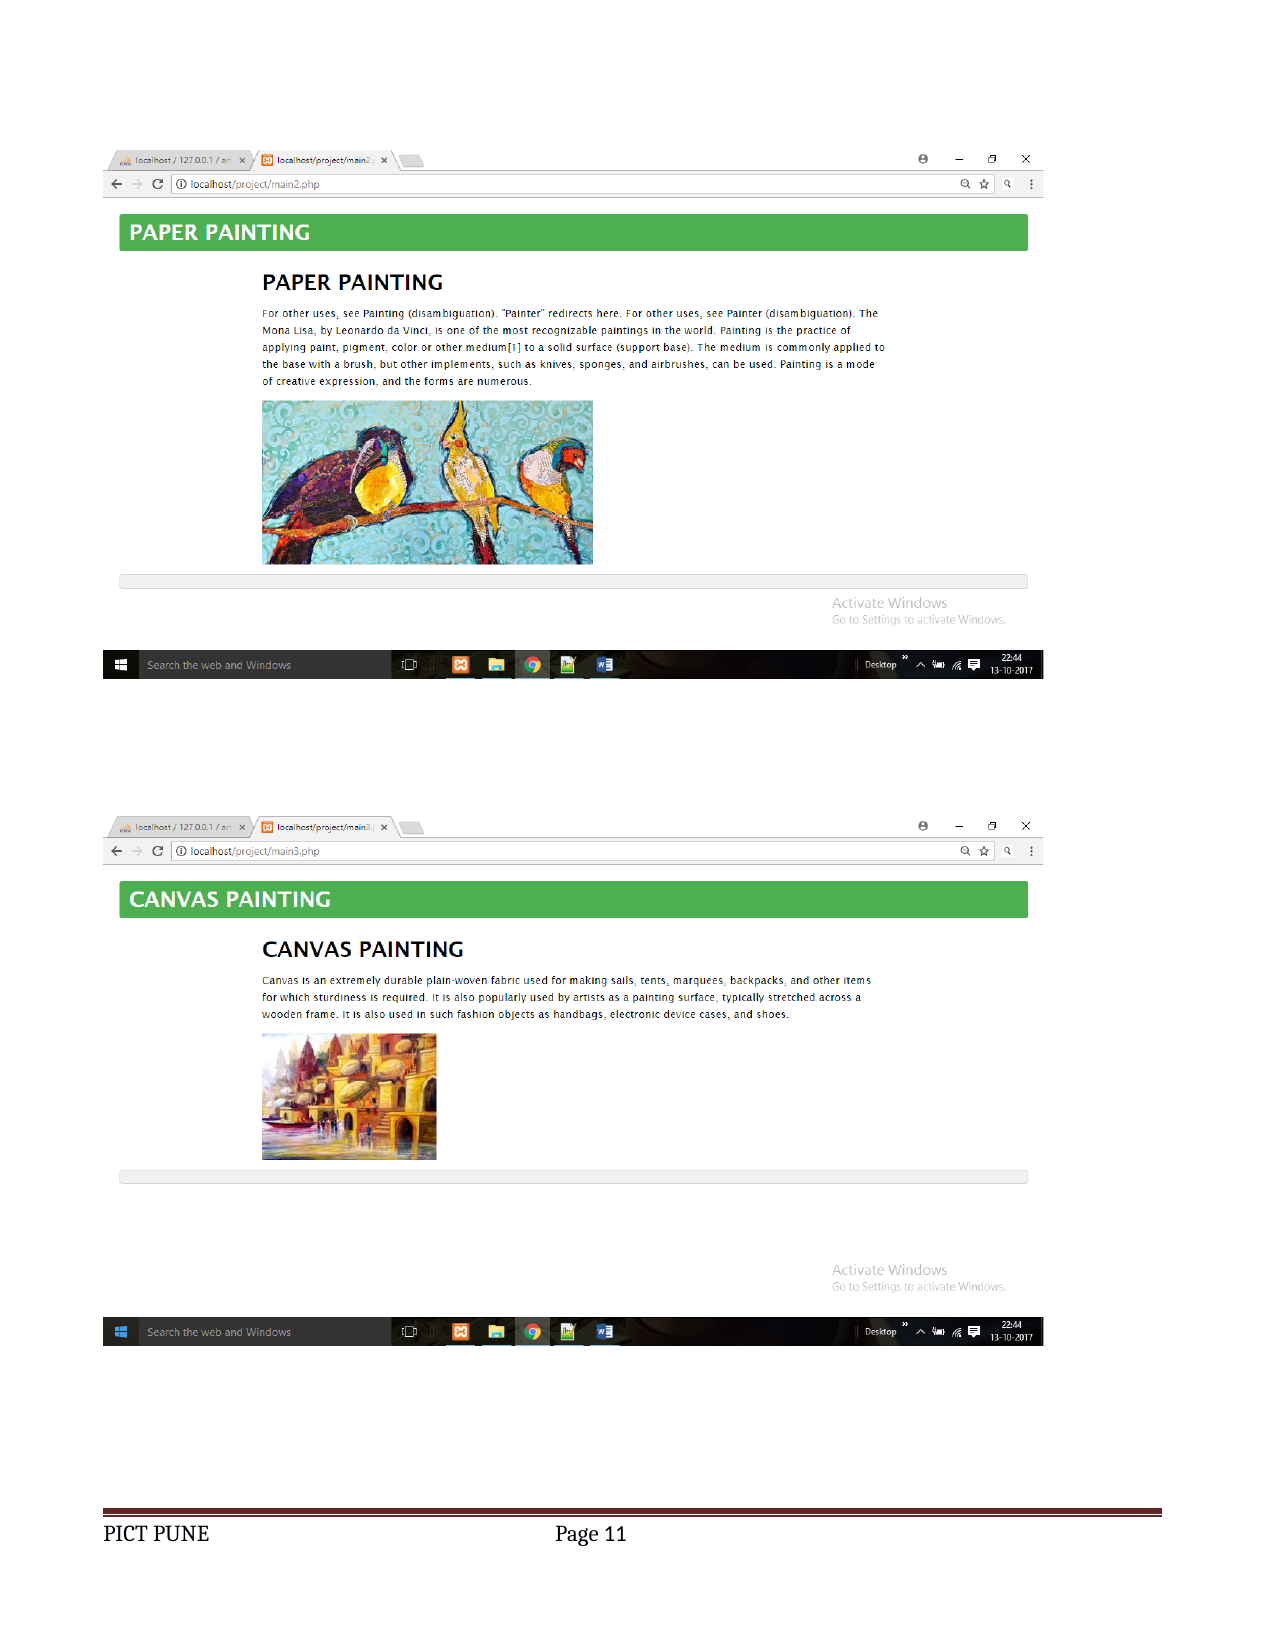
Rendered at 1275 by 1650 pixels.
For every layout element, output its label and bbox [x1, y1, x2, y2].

picture [103, 816, 1044, 1346]
picture [103, 150, 1044, 679]
